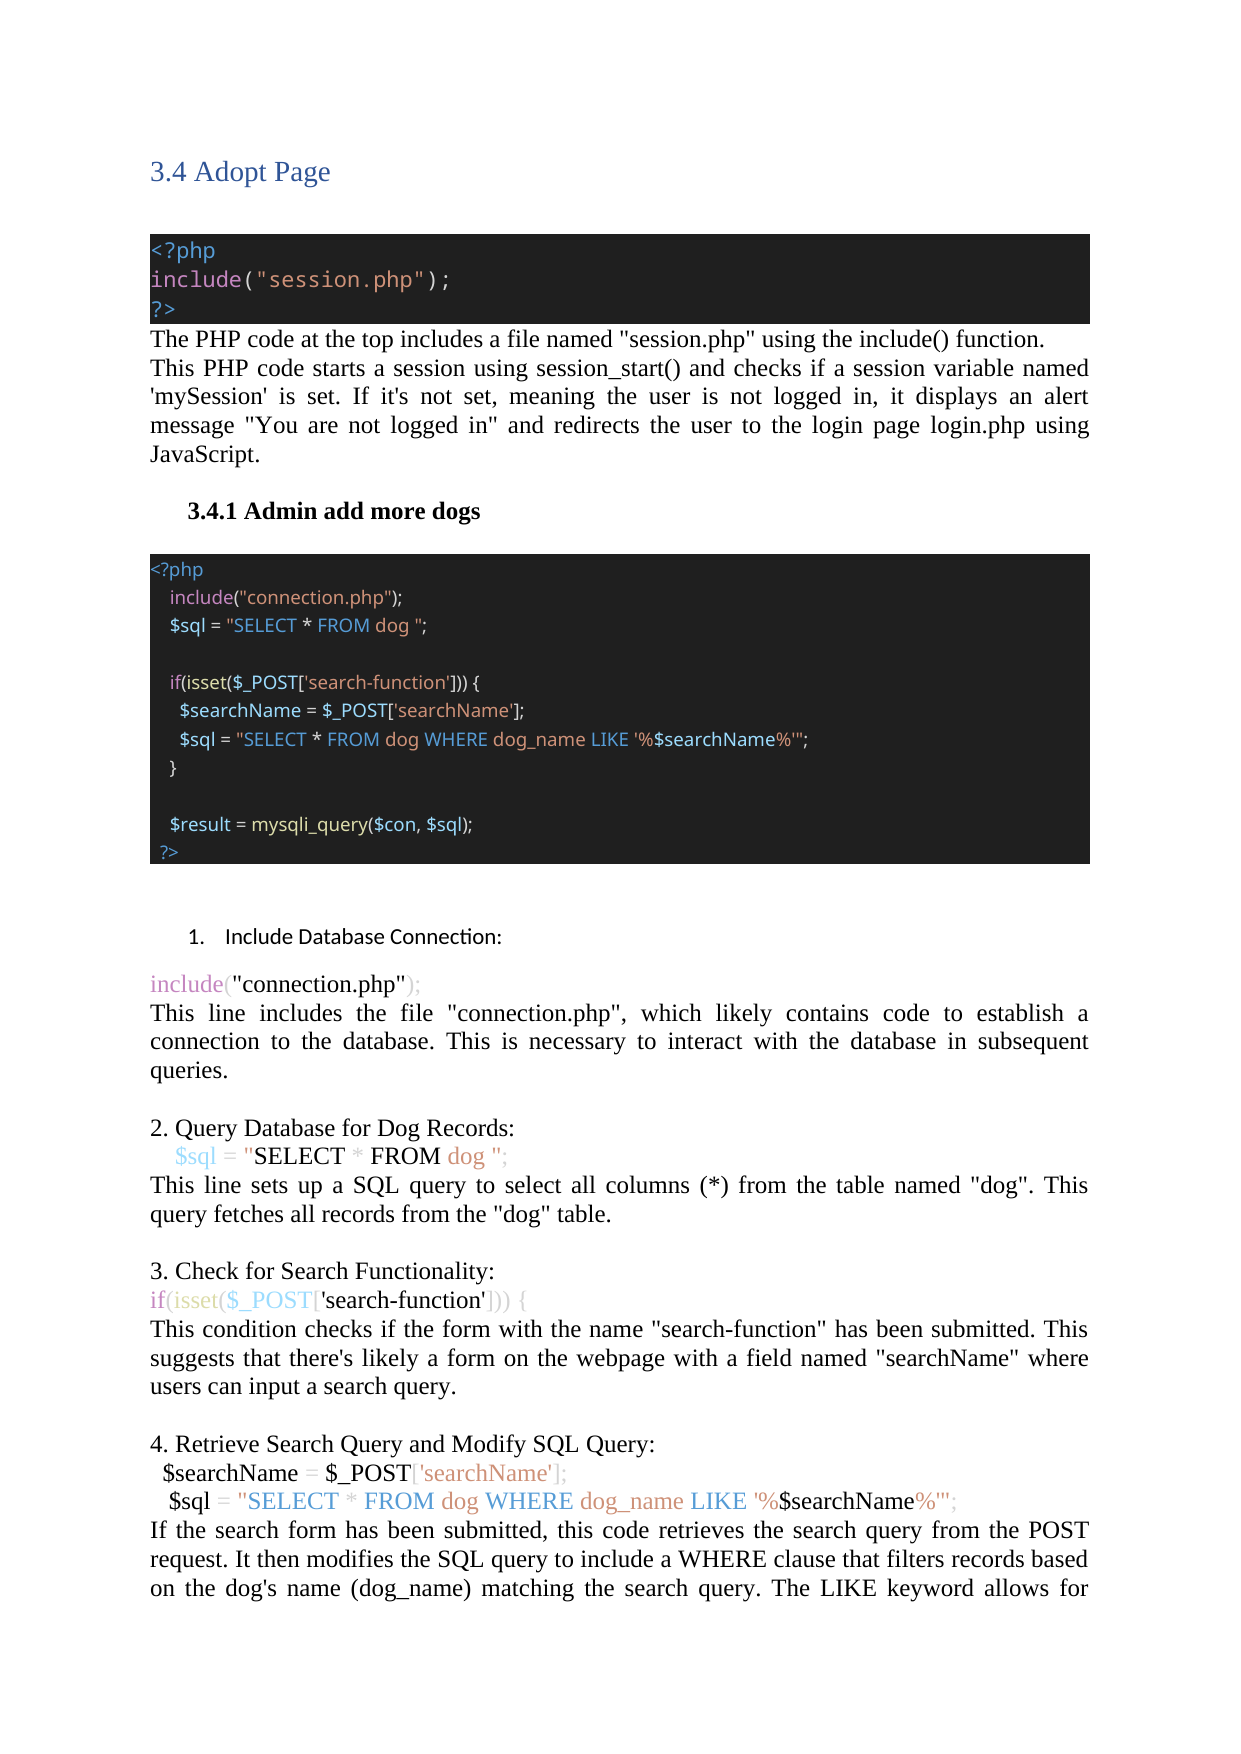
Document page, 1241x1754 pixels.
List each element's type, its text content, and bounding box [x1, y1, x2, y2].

text $sql = "SELECT * FROM dog "; [150, 610, 1090, 638]
text } [150, 751, 1090, 779]
list Include Database Connection: [187, 922, 1090, 950]
text $result = mysqli_query($con, $sql); [150, 808, 1090, 836]
text <?php [150, 234, 1090, 264]
text 4. Retrieve Search Query and Modify SQL Query: [150, 1429, 1090, 1458]
text include("connection.php"); [150, 969, 1090, 998]
text ?> [150, 294, 1090, 324]
text The PHP code at the top includes a file named "session.php" using the include() function. [150, 324, 1090, 353]
text 3.4.1 Admin add more dogs [187, 496, 1090, 525]
text 3. Check for Search Functionality: [150, 1256, 1090, 1285]
text $sql = "SELECT * FROM dog WHERE dog_name LIKE '%$searchName%'"; [150, 1486, 1090, 1515]
text This PHP code starts a session using session_start() and checks if a session variable named 'mySession' is set. If it's not set, meaning the user is not logged in, it displays an alert message "You are not logged in" and redirects the user to the login page login.php using JavaScript. [150, 353, 1090, 468]
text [150, 1515, 1090, 1601]
text if(isset($_POST['search-function'])) { [150, 667, 1090, 695]
text include("connection.php"); [150, 582, 1090, 610]
text This condition checks if the form with the name "search-function" has been submitted. This suggests that there's likely a form on the webpage with a field named "searchName" where users can input a search query. [150, 1314, 1090, 1400]
text ?> [150, 836, 1090, 864]
text if(isset($_POST['search-function'])) { [150, 1285, 1090, 1314]
text $searchName = $_POST['searchName']; [150, 1458, 1090, 1486]
text This line sets up a SQL query to select all columns (*) from the table named "dog". This query fetches all records from the "dog" table. [150, 1170, 1090, 1228]
text $sql = "SELECT * FROM dog WHERE dog_name LIKE '%$searchName%'"; [150, 723, 1090, 751]
text <?php [150, 554, 1090, 582]
text $sql = "SELECT * FROM dog "; [150, 1141, 1090, 1170]
text include("session.php"); [150, 264, 1090, 294]
subtitle 3.4 Adopt Page [150, 154, 1090, 188]
text This line includes the file "connection.php", which likely contains code to establish a connection to the database. This is necessary to interact with the database in subsequent queries. [150, 998, 1090, 1084]
text $searchName = $_POST['searchName']; [150, 695, 1090, 723]
text 2. Query Database for Dog Records: [150, 1113, 1090, 1141]
